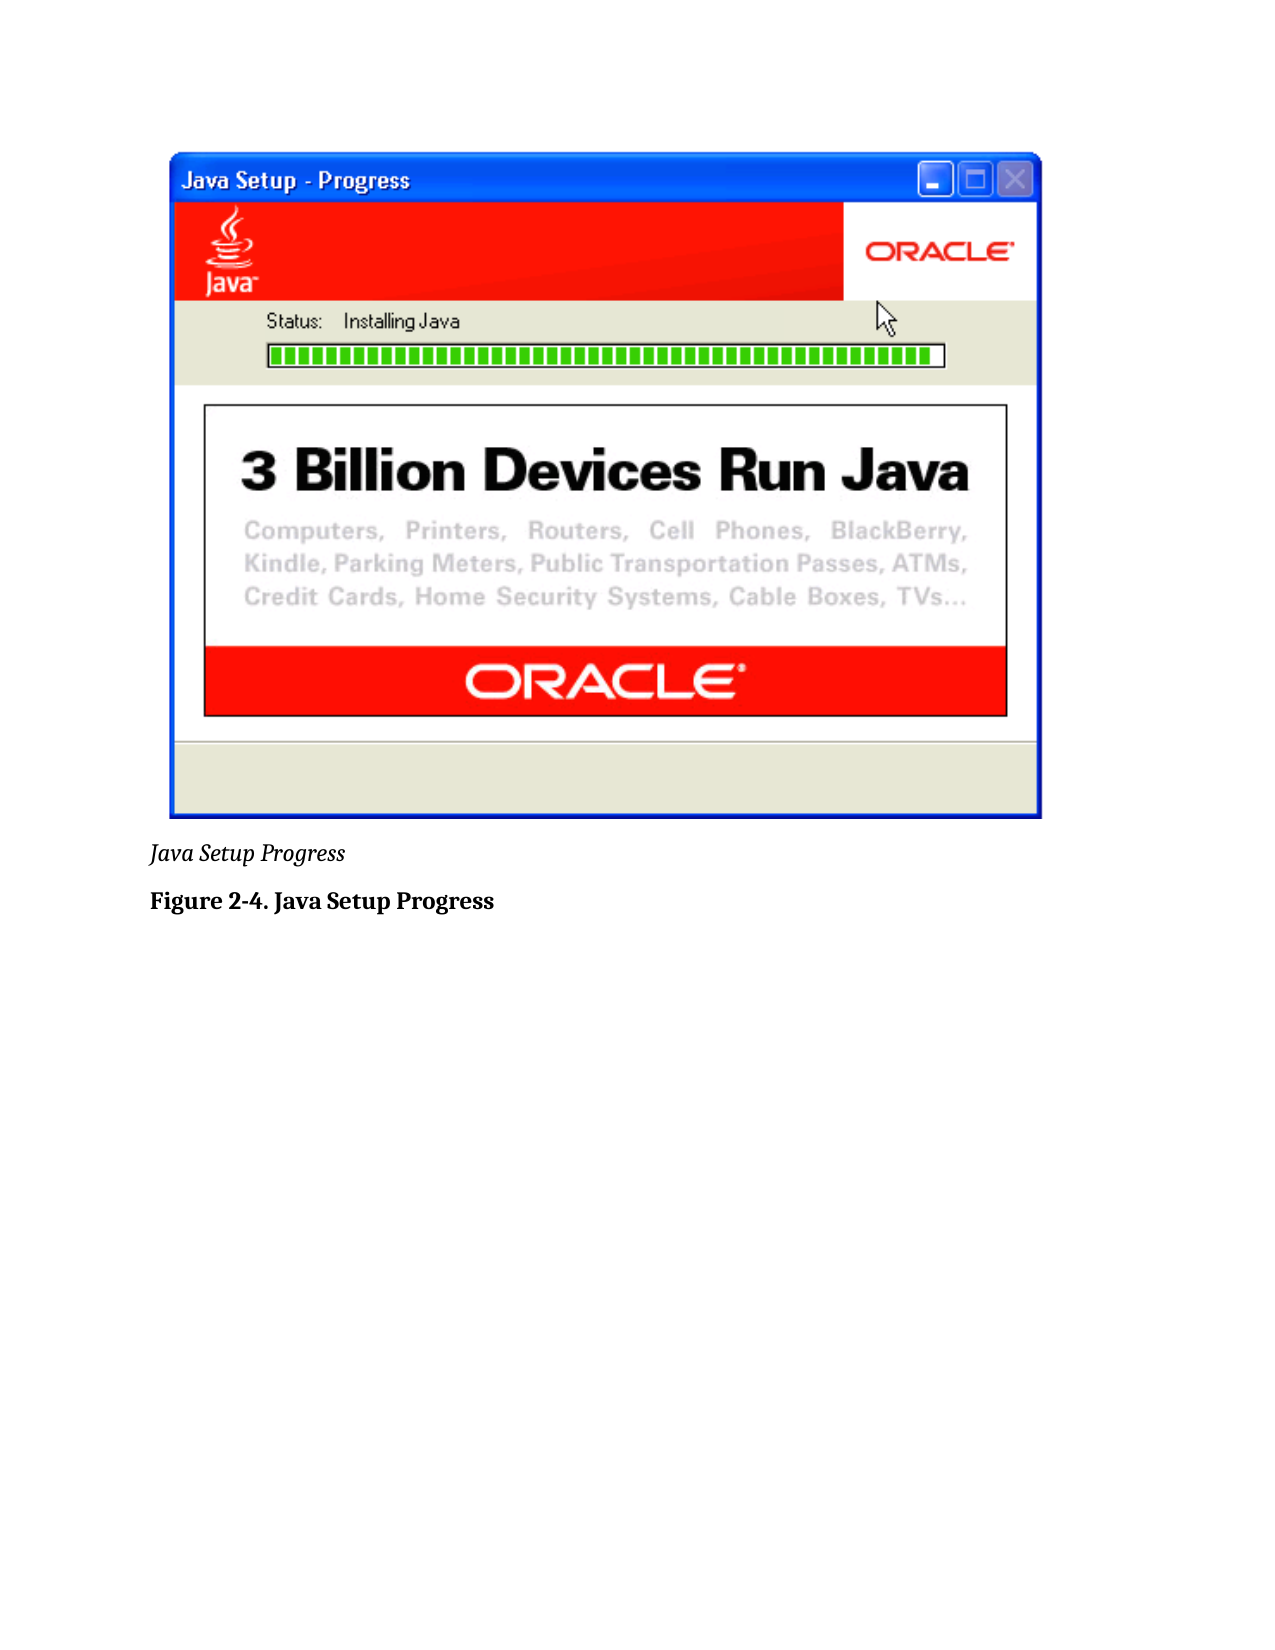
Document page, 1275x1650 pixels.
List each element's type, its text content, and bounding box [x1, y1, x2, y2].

text Figure 2-4. Java Setup Progress [150, 887, 1125, 915]
picture [168, 150, 1044, 819]
text Java Setup Progress [150, 839, 1125, 868]
